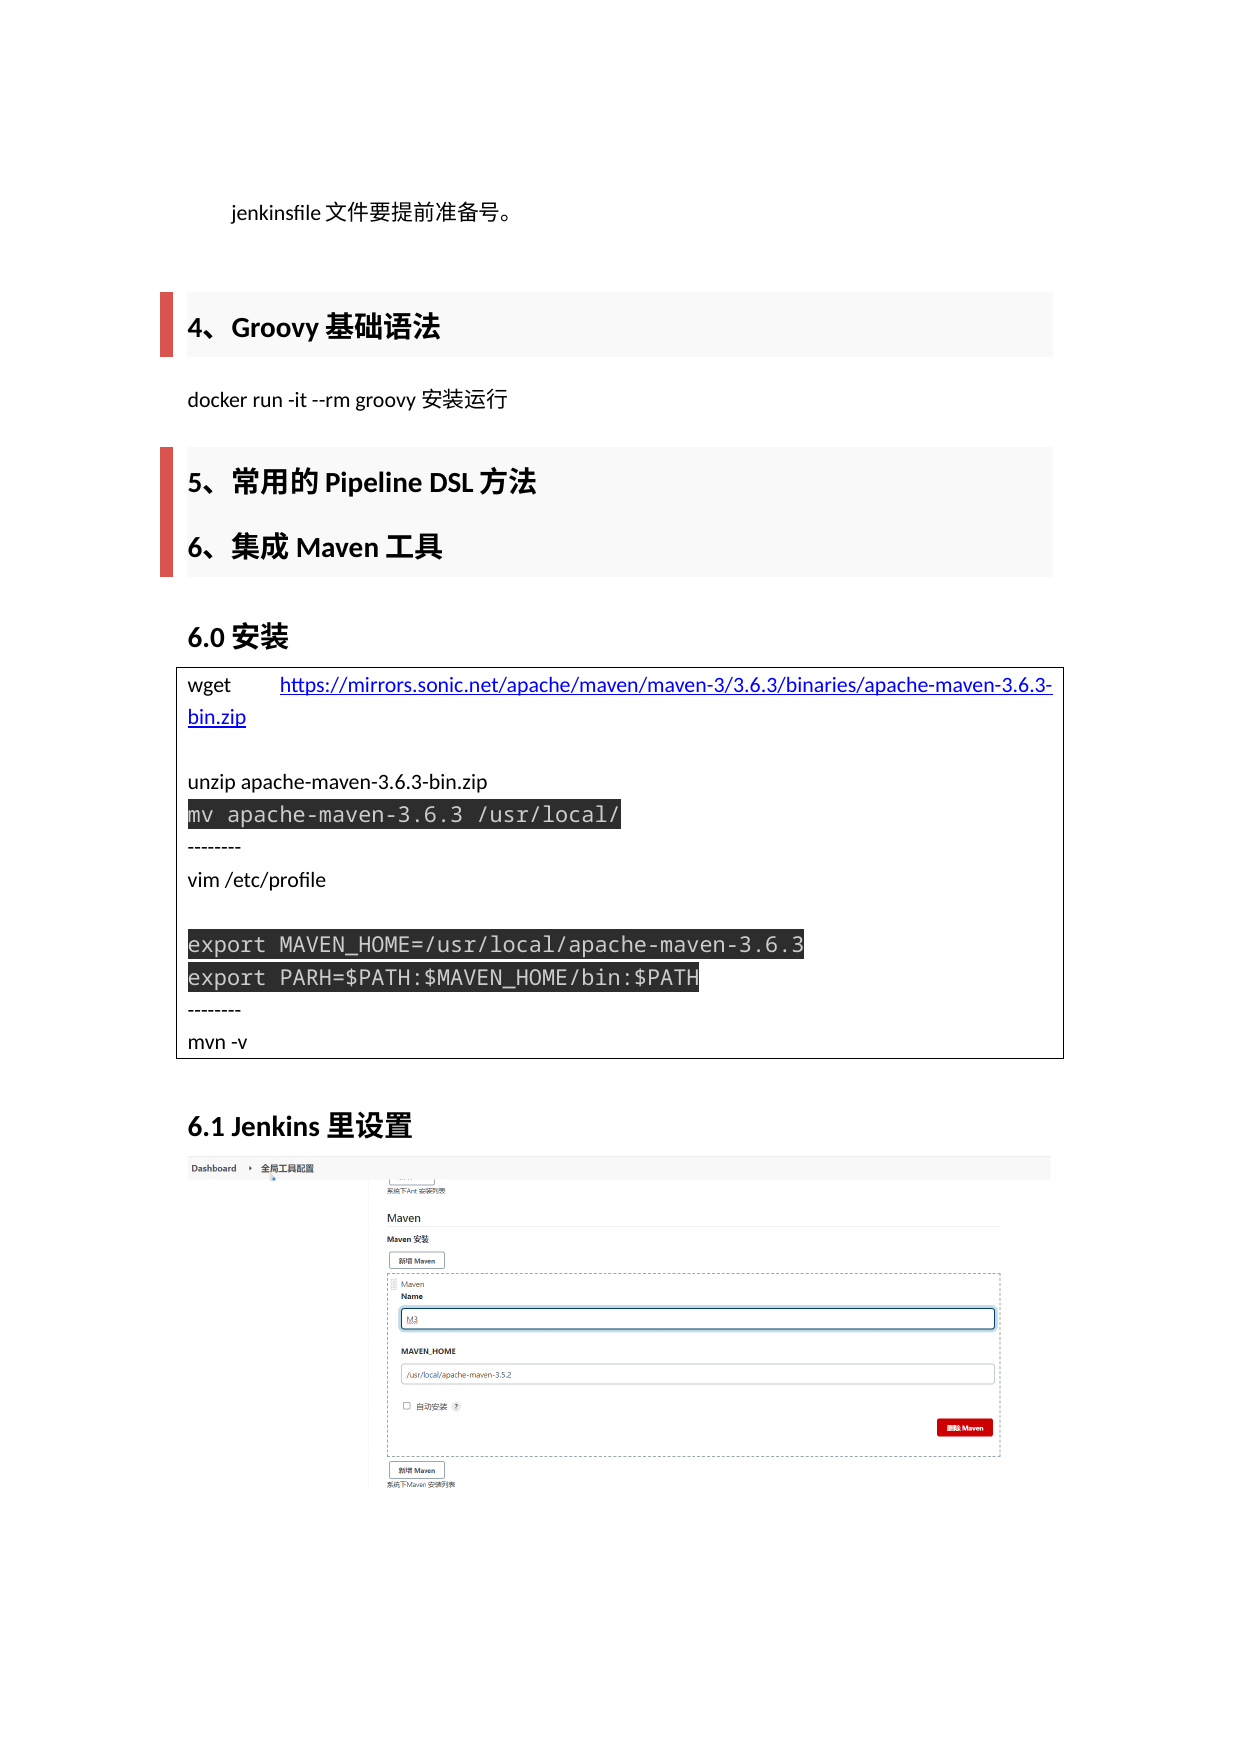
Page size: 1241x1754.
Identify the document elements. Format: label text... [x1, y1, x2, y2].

subtitle Groovy基础语法 [187, 292, 1053, 357]
picture [187, 1156, 1051, 1490]
text 6.0安装 [187, 602, 1053, 667]
list docker run -it --rm groovy 安装运行 [187, 382, 1053, 414]
subtitle 集成Maven工具 [187, 512, 1053, 577]
table_header wget https://mirrors.sonic.net/apache/maven/maven-3/3.6.3/binaries/apache-maven-3.6.3-bin.zip unzip apache-maven-3.6.3-bin.zip mv apache-maven-3.6.3 /usr/local/ -------- vim /etc/profile export MAVEN_HOME=/usr/local/apache-maven-3.6.3 export PARH=$PATH:$MAVEN_HOME/bin:$PATH -------- mvn -v [177, 668, 1063, 1058]
text jenkinsfile文件要提前准备号。 [187, 194, 1053, 227]
subtitle 常用的Pipeline DSL方法 [187, 447, 1053, 512]
text 6.1 Jenkins里设置 [187, 1092, 1053, 1157]
